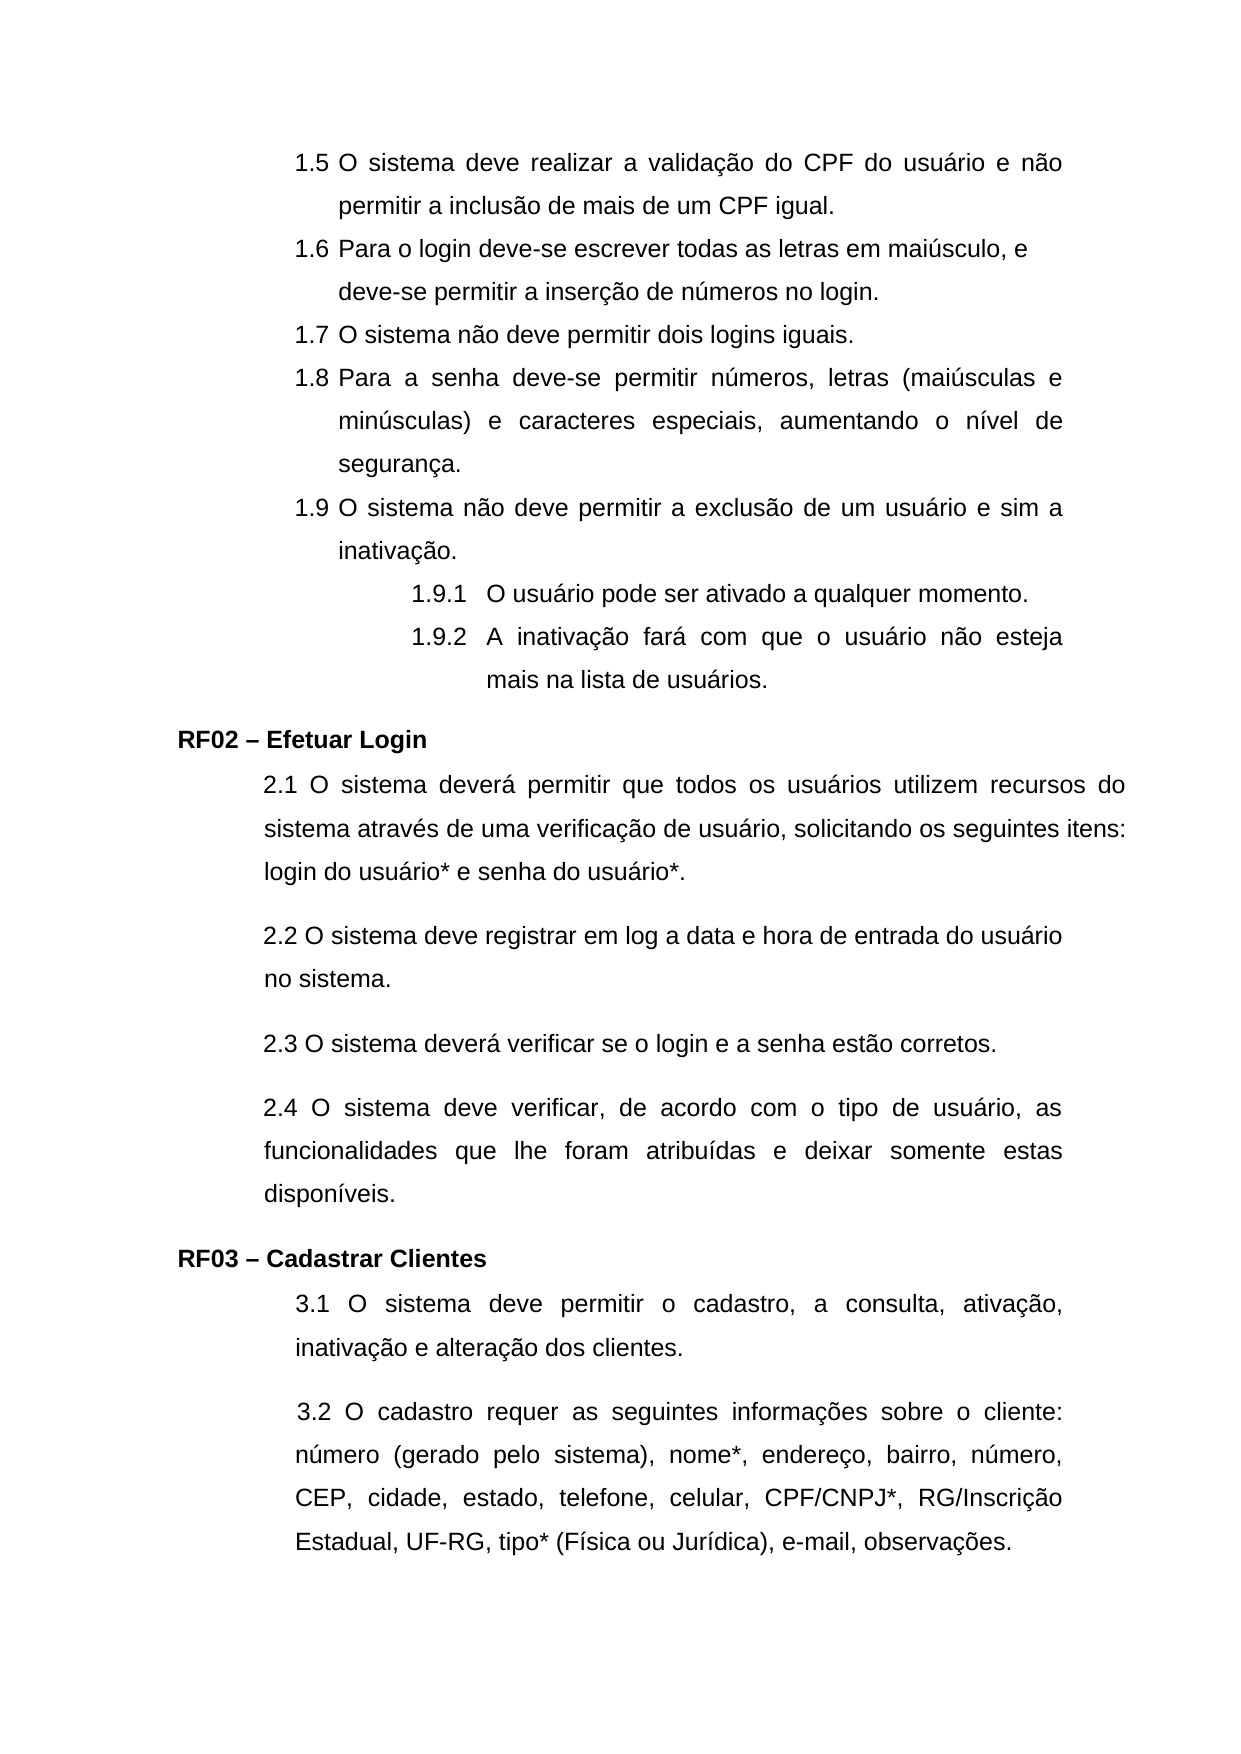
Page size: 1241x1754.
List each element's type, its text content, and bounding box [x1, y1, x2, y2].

list Para a senha deve-se permitir números, letras (maiúsculas e minúsculas) e caracteres especiais, aumentando o nível de segurança. [294, 363, 1064, 478]
text 3.2 O cadastro requer as seguintes informações sobre o cliente: número (gerado pelo sistema), nome*, endereço, bairro, número, CEP, cidade, estado, telefone, celular, CPF/CNPJ*, RG/Inscrição Estadual, UF-RG, tipo* (Física ou Jurídica), e-mail, observações. [295, 1397, 1064, 1555]
list Para o login deve-se escrever todas as letras em maiúsculo, e deve-se permitir a inserção de números no login. [294, 234, 1064, 306]
list O usuário pode ser ativado a qualquer momento. [411, 579, 1064, 608]
text 2.2 O sistema deve registrar em log a data e hora de entrada do usuário no sistema. [263, 921, 1064, 993]
subtitle RF02 – Efetuar Login [177, 725, 1128, 754]
text 2.4 O sistema deve verificar, de acordo com o tipo de usuário, as funcionalidades que lhe foram atribuídas e deixar somente estas disponíveis. [263, 1093, 1064, 1208]
subtitle RF03 – Cadastrar Clientes [177, 1244, 1128, 1273]
text 2.3 O sistema deverá verificar se o login e a senha estão corretos. [263, 1029, 1064, 1057]
list O sistema deve realizar a validação do CPF do usuário e não permitir a inclusão de mais de um CPF igual. [294, 148, 1064, 219]
list A inativação fará com que o usuário não esteja mais na lista de usuários. [411, 622, 1064, 694]
text 2.1 O sistema deverá permitir que todos os usuários utilizem recursos do sistema através de uma verificação de usuário, solicitando os seguintes itens: login do usuário* e senha do usuário*. [263, 770, 1128, 885]
list O sistema não deve permitir a exclusão de um usuário e sim a inativação. [294, 493, 1064, 564]
list O sistema não deve permitir dois logins iguais. [294, 320, 1064, 349]
text 3.1 O sistema deve permitir o cadastro, a consulta, ativação, inativação e alteração dos clientes. [295, 1289, 1064, 1361]
